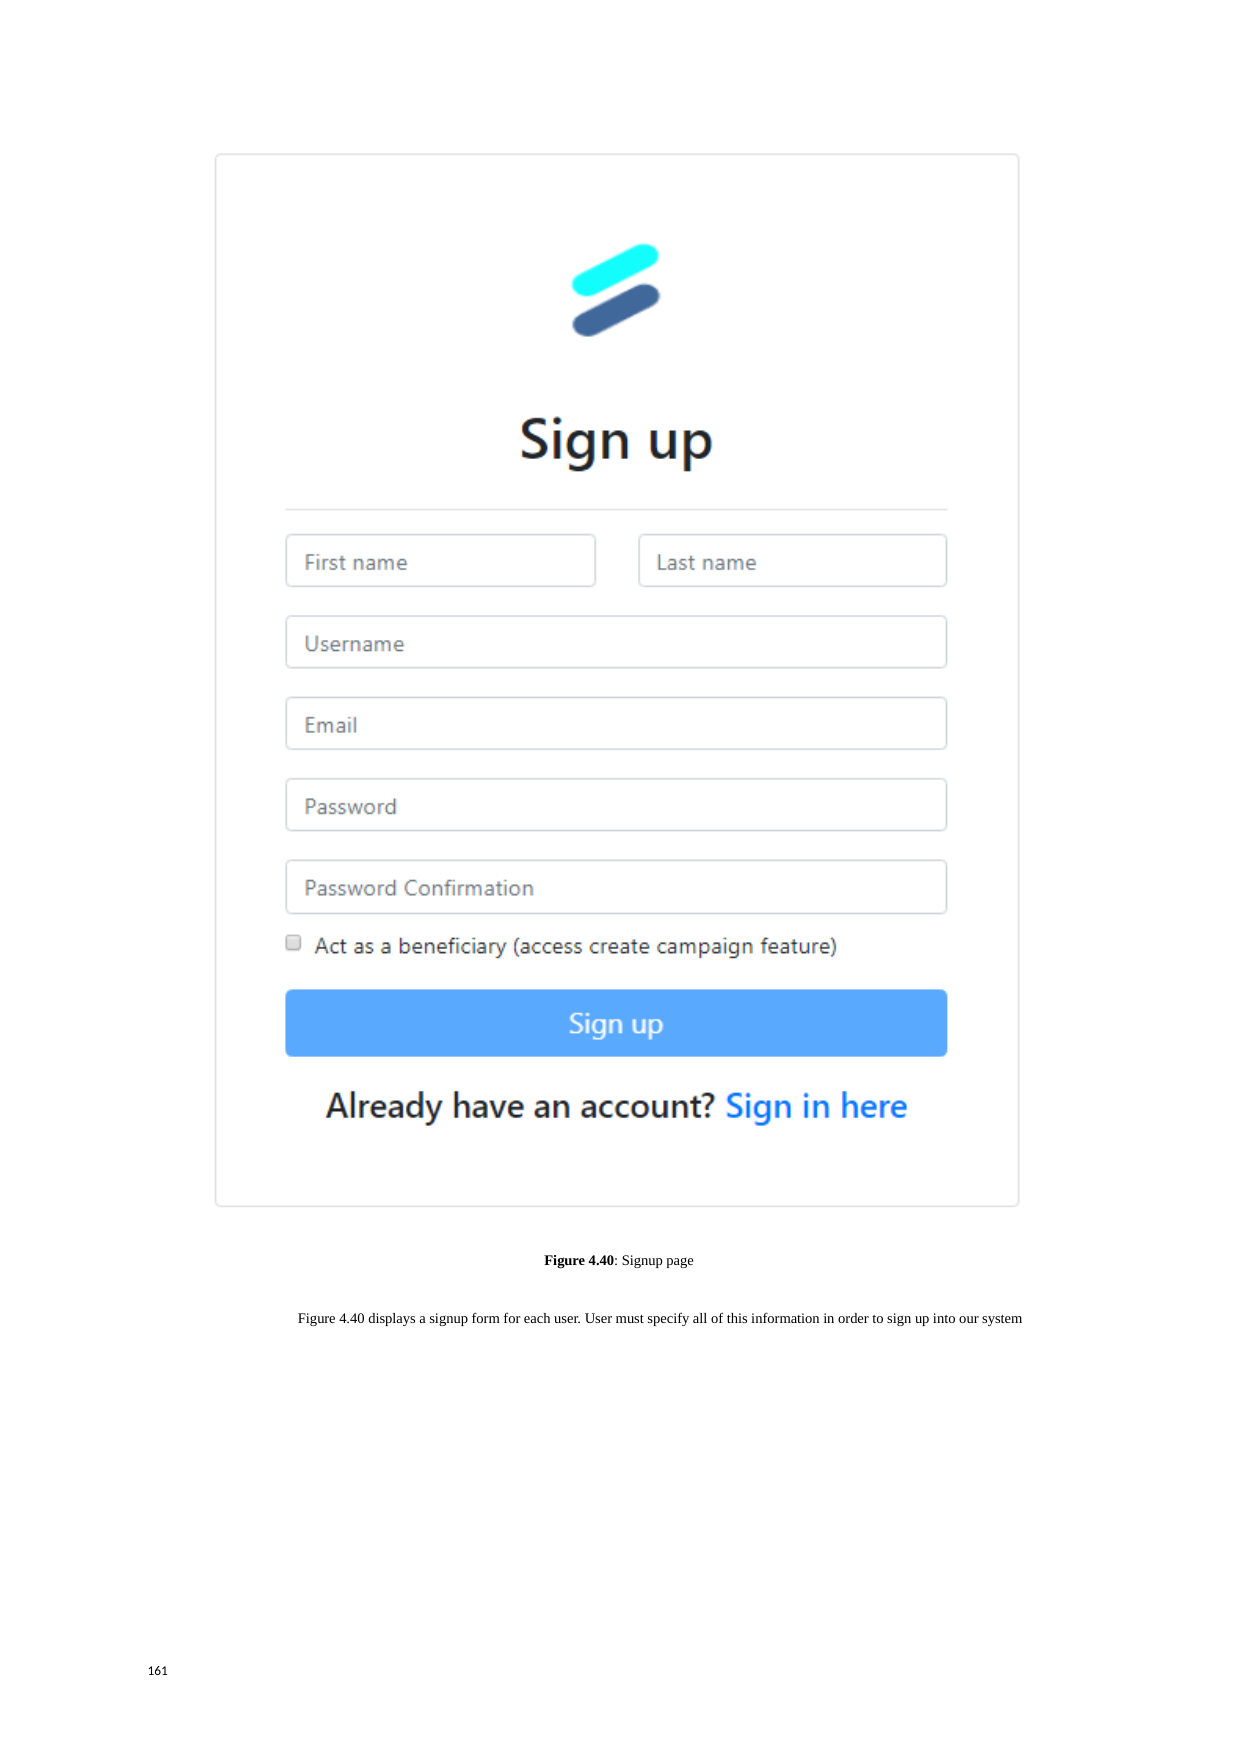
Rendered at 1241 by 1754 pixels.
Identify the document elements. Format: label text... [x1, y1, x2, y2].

text Figure 4.40 displays a signup form for each user. User must specify all of this information in order to sign up into our system [223, 1297, 1090, 1326]
text Figure 4.40: Signup page [147, 1240, 1090, 1269]
picture [212, 150, 1025, 1212]
